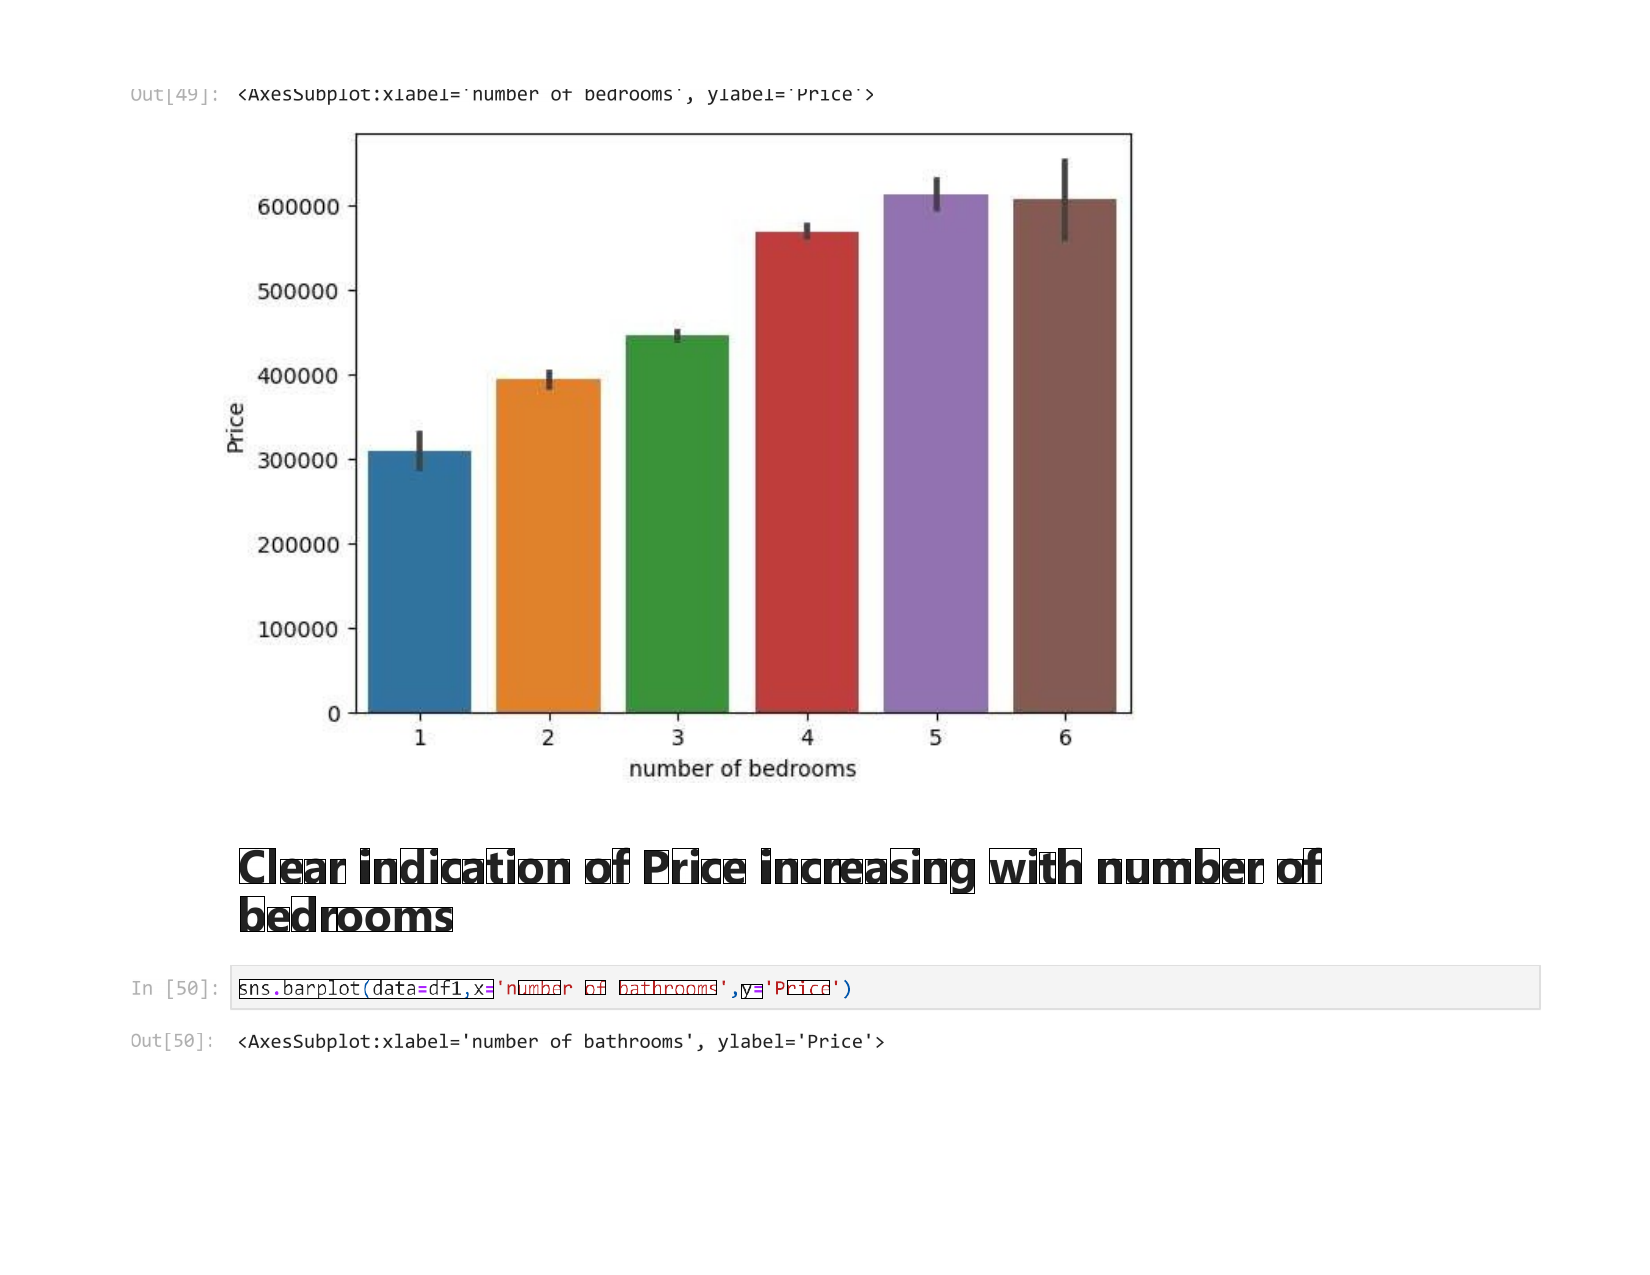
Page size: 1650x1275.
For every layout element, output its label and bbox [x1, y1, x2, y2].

picture [401, 849, 437, 883]
picture [223, 132, 1137, 783]
picture [1223, 860, 1244, 883]
picture [131, 89, 217, 105]
picture [990, 849, 1036, 883]
picture [1304, 849, 1321, 883]
picture [742, 985, 762, 998]
picture [702, 860, 720, 883]
picture [442, 860, 460, 883]
picture [322, 908, 336, 931]
picture [802, 860, 820, 883]
picture [131, 1033, 212, 1051]
picture [281, 860, 302, 883]
picture [331, 860, 345, 883]
picture [519, 981, 560, 994]
picture [268, 908, 289, 931]
picture [241, 897, 264, 931]
picture [338, 908, 452, 931]
picture [1059, 849, 1081, 883]
picture [1249, 860, 1263, 883]
picture [951, 860, 974, 893]
picture [240, 980, 493, 998]
picture [586, 981, 605, 994]
picture [132, 979, 217, 999]
picture [620, 981, 716, 994]
picture [1154, 860, 1190, 883]
picture [292, 897, 315, 931]
picture [776, 860, 797, 883]
picture [238, 1033, 884, 1052]
picture [1127, 860, 1148, 883]
picture [361, 849, 369, 883]
picture [841, 860, 862, 883]
picture [1196, 849, 1219, 883]
picture [825, 860, 839, 883]
picture [673, 849, 698, 883]
picture [613, 849, 629, 883]
picture [762, 849, 770, 883]
picture [866, 860, 886, 883]
picture [788, 981, 829, 994]
picture [240, 849, 275, 883]
picture [375, 860, 396, 883]
picture [891, 849, 919, 883]
picture [305, 860, 325, 883]
picture [1099, 860, 1121, 883]
picture [645, 851, 668, 883]
picture [519, 860, 569, 883]
picture [925, 860, 946, 883]
picture [487, 849, 514, 883]
picture [586, 860, 610, 883]
picture [463, 860, 483, 883]
picture [1278, 860, 1302, 883]
picture [724, 860, 745, 883]
picture [1040, 853, 1055, 883]
picture [238, 89, 873, 105]
